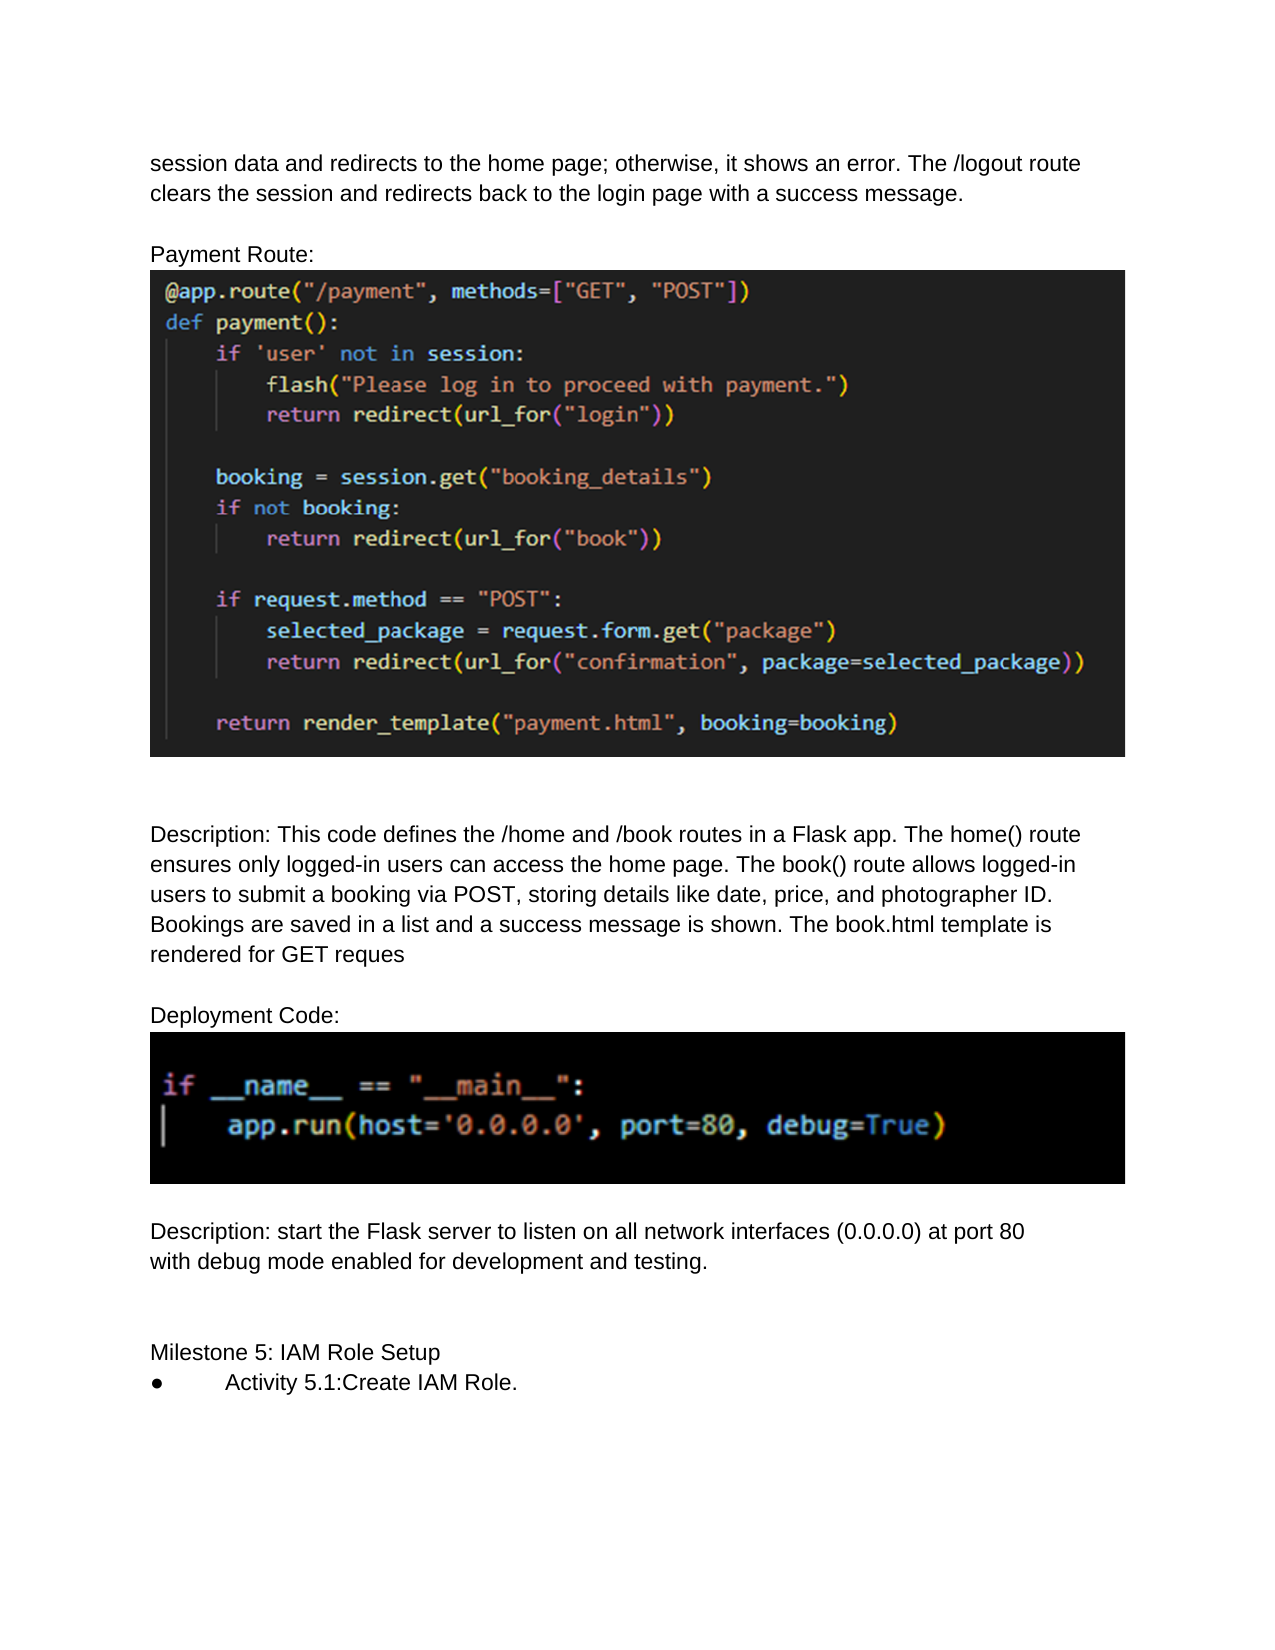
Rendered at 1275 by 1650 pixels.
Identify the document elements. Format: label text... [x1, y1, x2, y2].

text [150, 150, 1125, 207]
text Description: This code defines the /home and /book routes in a Flask app. The home() route ensures only logged-in users can access the home page. The book() route allows logged-in users to submit a booking via POST, storing details like date, price, and photographer ID. Bookings are saved in a list and a success message is shown. The book.html template is rendered for GET reques [150, 821, 1125, 968]
picture [150, 270, 1125, 757]
text with debug mode enabled for development and testing. [150, 1248, 1125, 1274]
picture [150, 1032, 1125, 1184]
text Description: start the Flask server to listen on all network interfaces (0.0.0.0) at port 80 [150, 1218, 1125, 1244]
text Milestone 5: IAM Role Setup [150, 1338, 1125, 1365]
text Payment Route: [150, 241, 1125, 267]
text Deployment Code: [150, 1002, 1125, 1028]
text ● Activity 5.1:Create IAM Role. [150, 1369, 1125, 1395]
